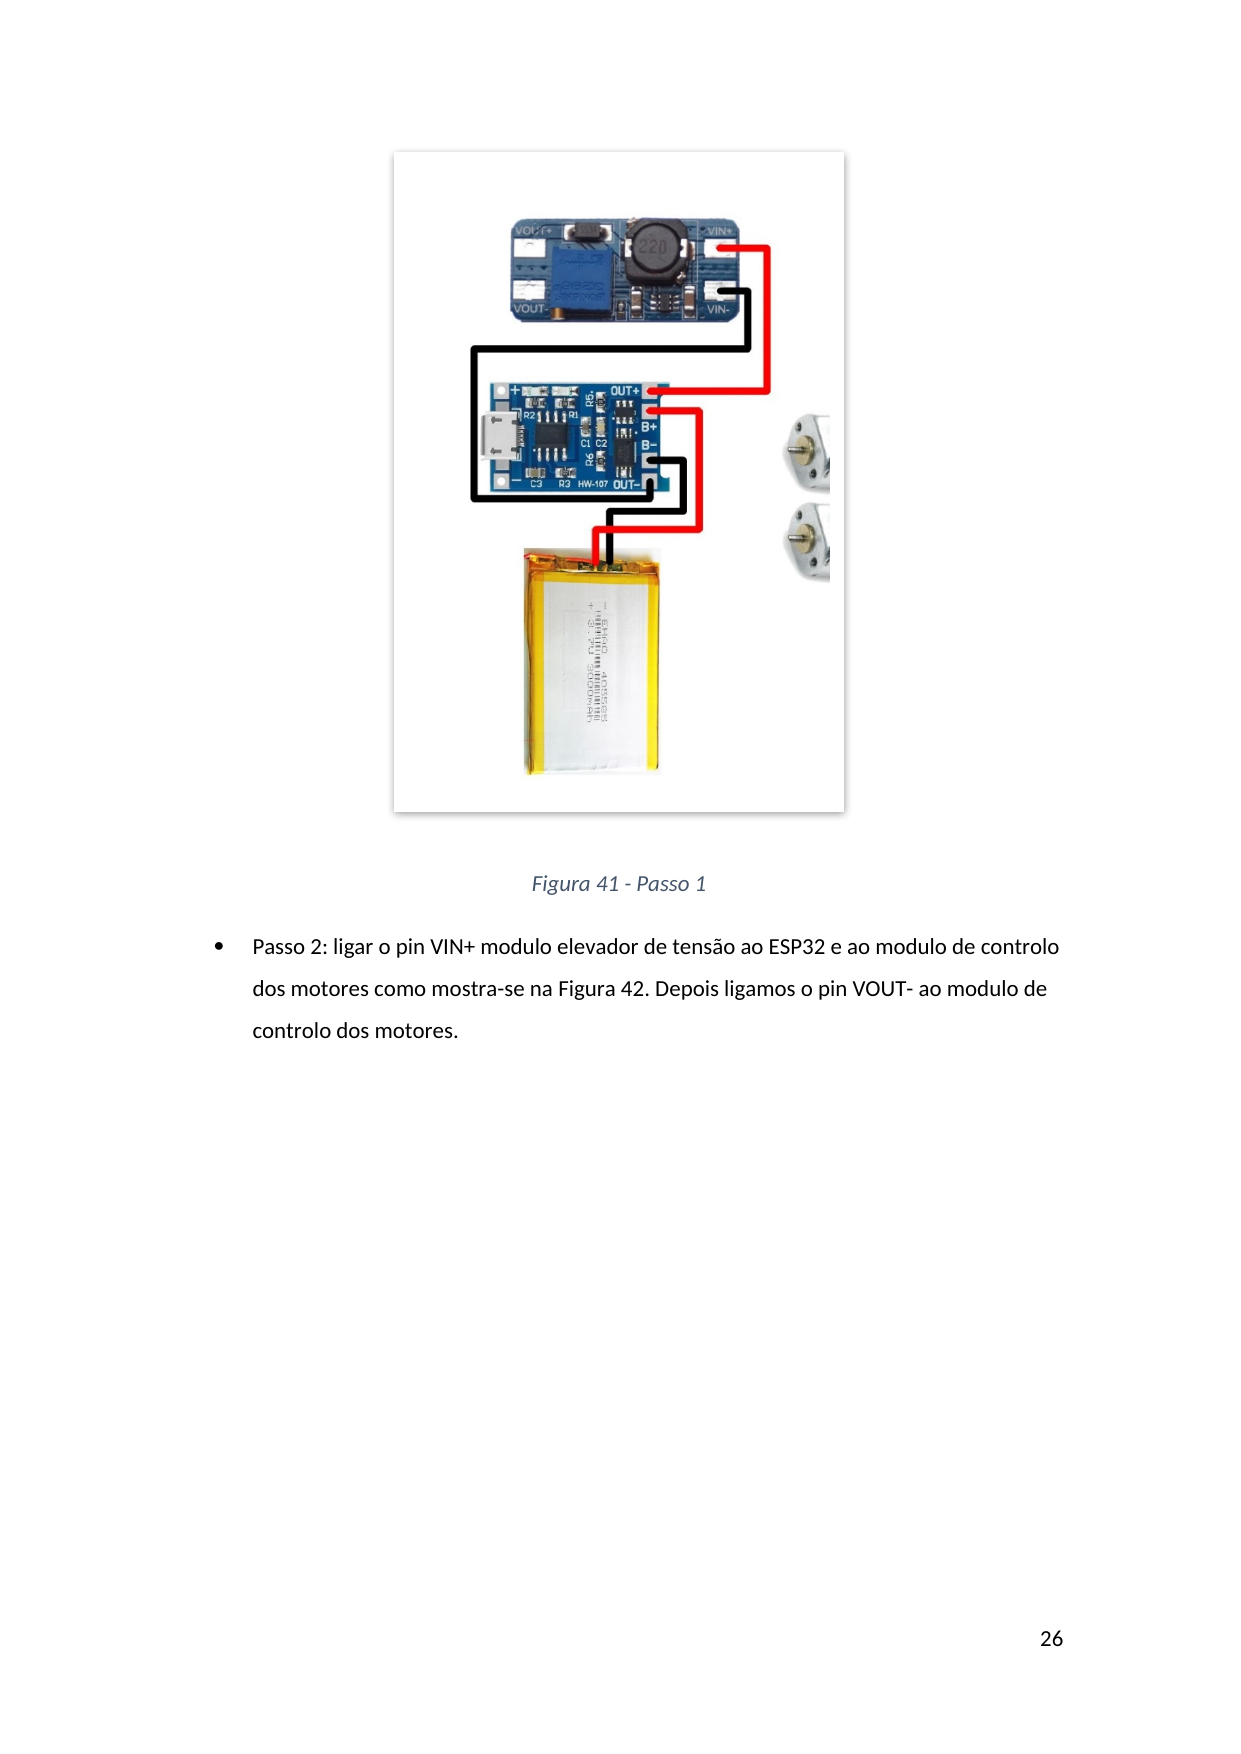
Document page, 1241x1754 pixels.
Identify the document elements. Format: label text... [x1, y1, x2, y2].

list Passo 2: ligar o pin VIN+ modulo elevador de tensão ao ESP32 e ao modulo de controlo dos motores como mostra-se na Figura 42. Depois ligamos o pin VOUT- ao modulo de controlo dos motores. [215, 932, 1063, 1044]
text Figura 41 - Passo 1 [177, 869, 1063, 897]
picture [409, 166, 830, 798]
